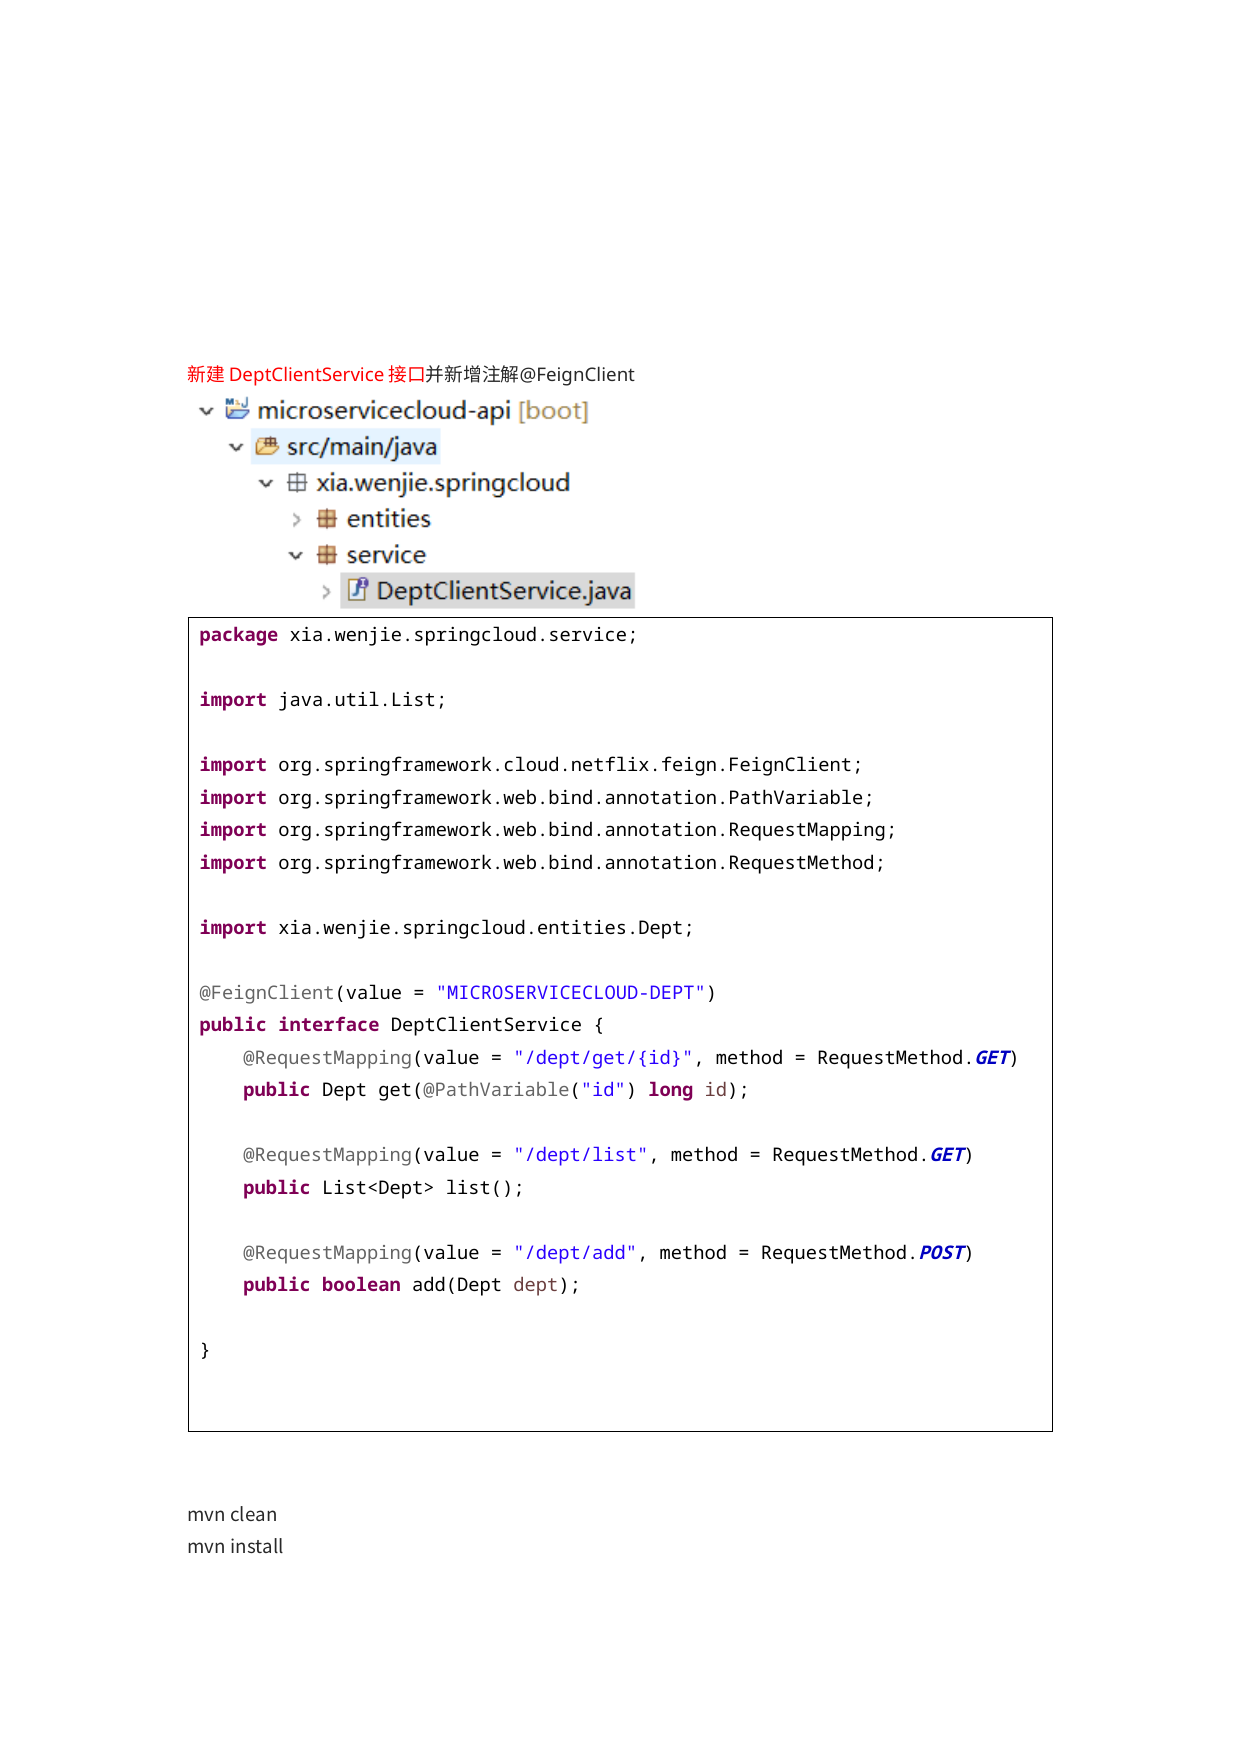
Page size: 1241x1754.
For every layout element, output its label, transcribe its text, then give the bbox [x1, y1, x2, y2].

text mvn clean [187, 1497, 1053, 1529]
text mvn install [187, 1529, 1053, 1562]
text 新建DeptClientService接口并新增注解@FeignClient [187, 357, 1053, 389]
table_header package xia.wenjie.springcloud.service; import java.util.List; import org.springframework.cloud.netflix.feign.FeignClient; import org.springframework.web.bind.annotation.PathVariable; import org.springframework.web.bind.annotation.RequestMapping; import org.springframework.web.bind.annotation.RequestMethod; import xia.wenjie.springcloud.entities.Dept; @FeignClient(value = "MICROSERVICECLOUD-DEPT") public interface DeptClientService { @RequestMapping(value = "/dept/get/{id}", method = RequestMethod.GET) public Dept get(@PathVariable("id") long id); @RequestMapping(value = "/dept/list", method = RequestMethod.GET) public List<Dept> list(); @RequestMapping(value = "/dept/add", method = RequestMethod.POST) public boolean add(Dept dept); } [189, 618, 1052, 1431]
picture [187, 394, 664, 612]
